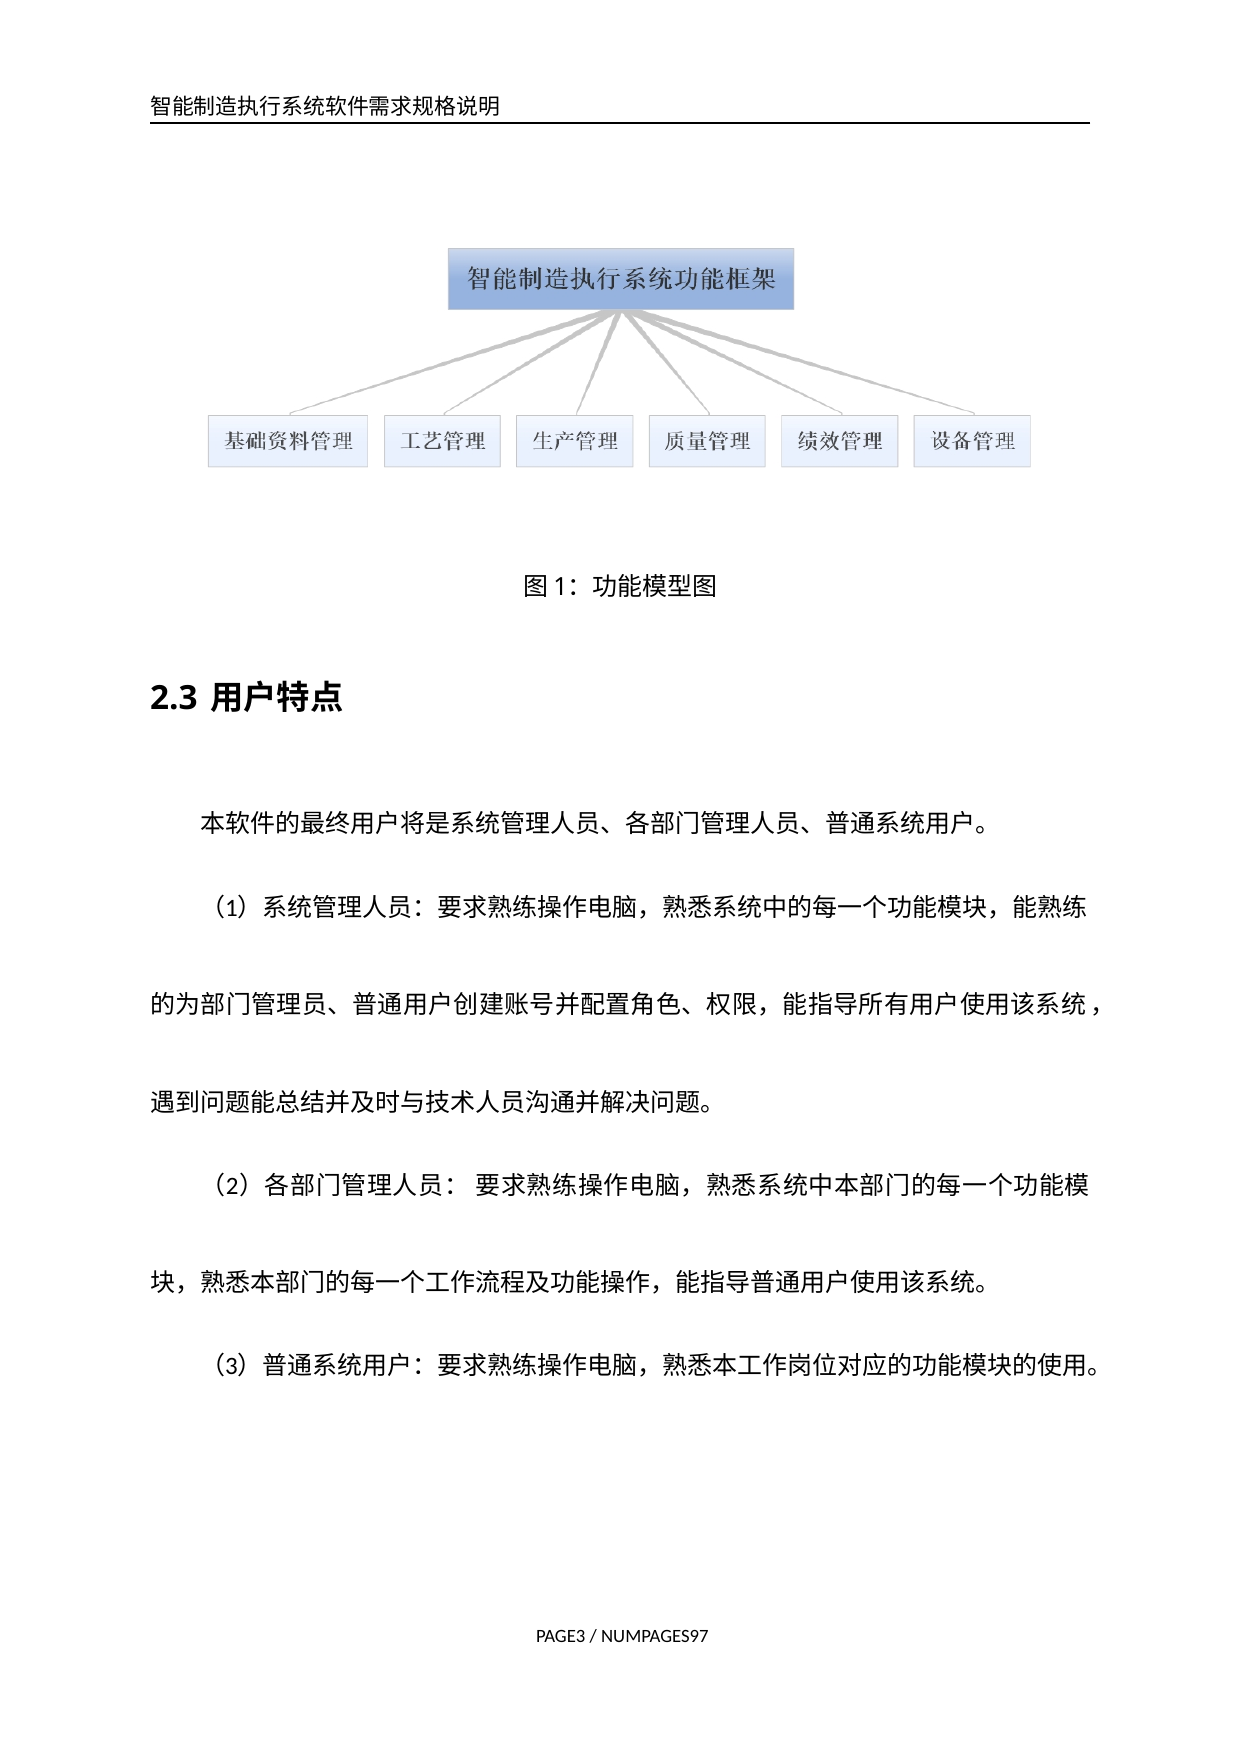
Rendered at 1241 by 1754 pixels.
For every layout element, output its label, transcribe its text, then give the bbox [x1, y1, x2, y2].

text （2）各部门管理人员： 要求熟练操作电脑，熟悉系统中本部门的每一个功能模块，熟悉本部门的每一个工作流程及功能操作，能指导普通用户使用该系统。 [150, 1151, 1090, 1313]
text （1）系统管理人员：要求熟练操作电脑，熟悉系统中的每一个功能模块，能熟练的为部门管理员、普通用户创建账号并配置角色、权限，能指导所有用户使用该系统，遇到问题能总结并及时与技术人员沟通并解决问题。 [150, 873, 1090, 1133]
text 本软件的最终用户将是系统管理人员、各部门管理人员、普通系统用户。 [150, 789, 1090, 854]
picture [150, 194, 1091, 521]
text 图1：功能模型图 [150, 552, 1090, 617]
subtitle 用户特点 [150, 662, 1090, 727]
text （3）普通系统用户：要求熟练操作电脑，熟悉本工作岗位对应的功能模块的使用。 [150, 1331, 1090, 1396]
